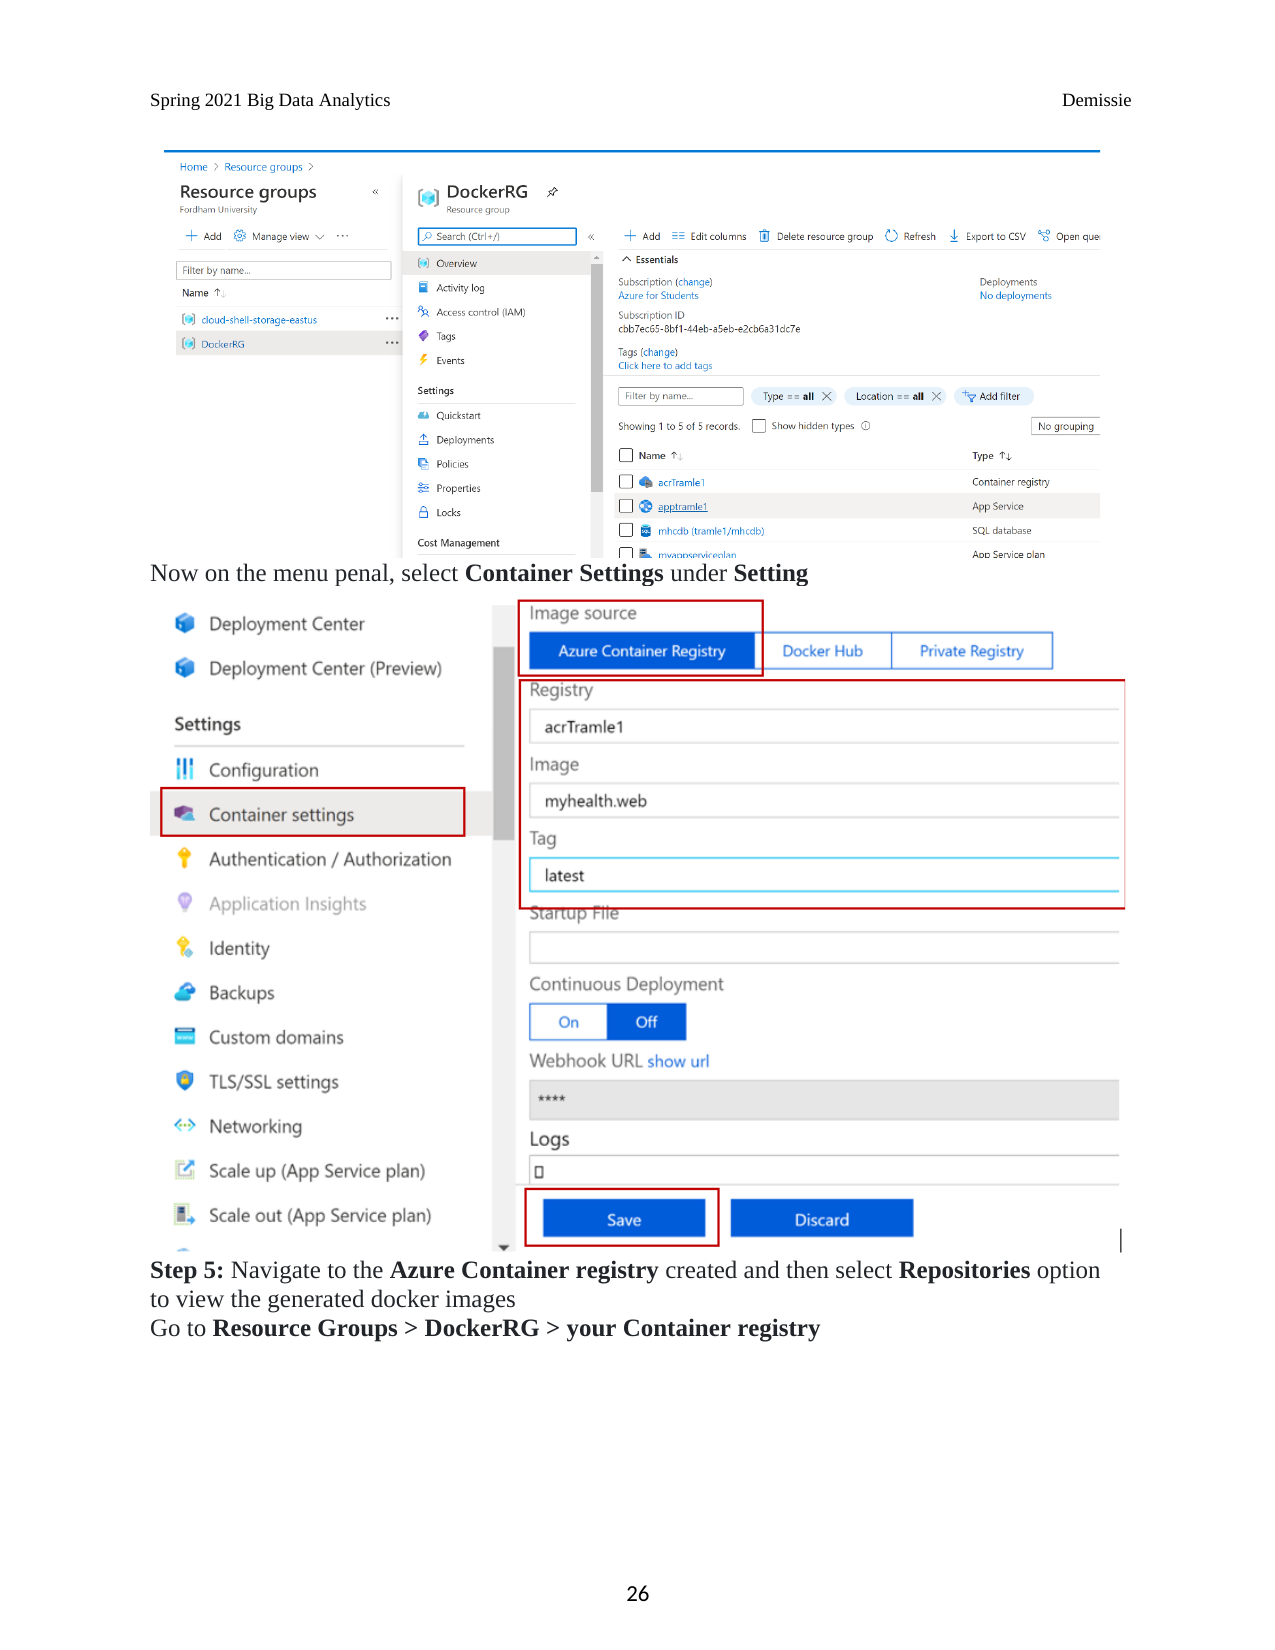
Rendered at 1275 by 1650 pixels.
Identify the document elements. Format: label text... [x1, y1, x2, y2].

picture [164, 150, 1101, 558]
text Step 5: Navigate to the Azure Container registry created and then select Repositories option to view the generated docker images [150, 1256, 1125, 1313]
picture [150, 586, 1125, 1256]
text Now on the menu penal, select Container Settings under Setting [150, 558, 1125, 586]
text Go to Resource Groups > DockerRG > your Container registry [150, 1313, 1125, 1342]
